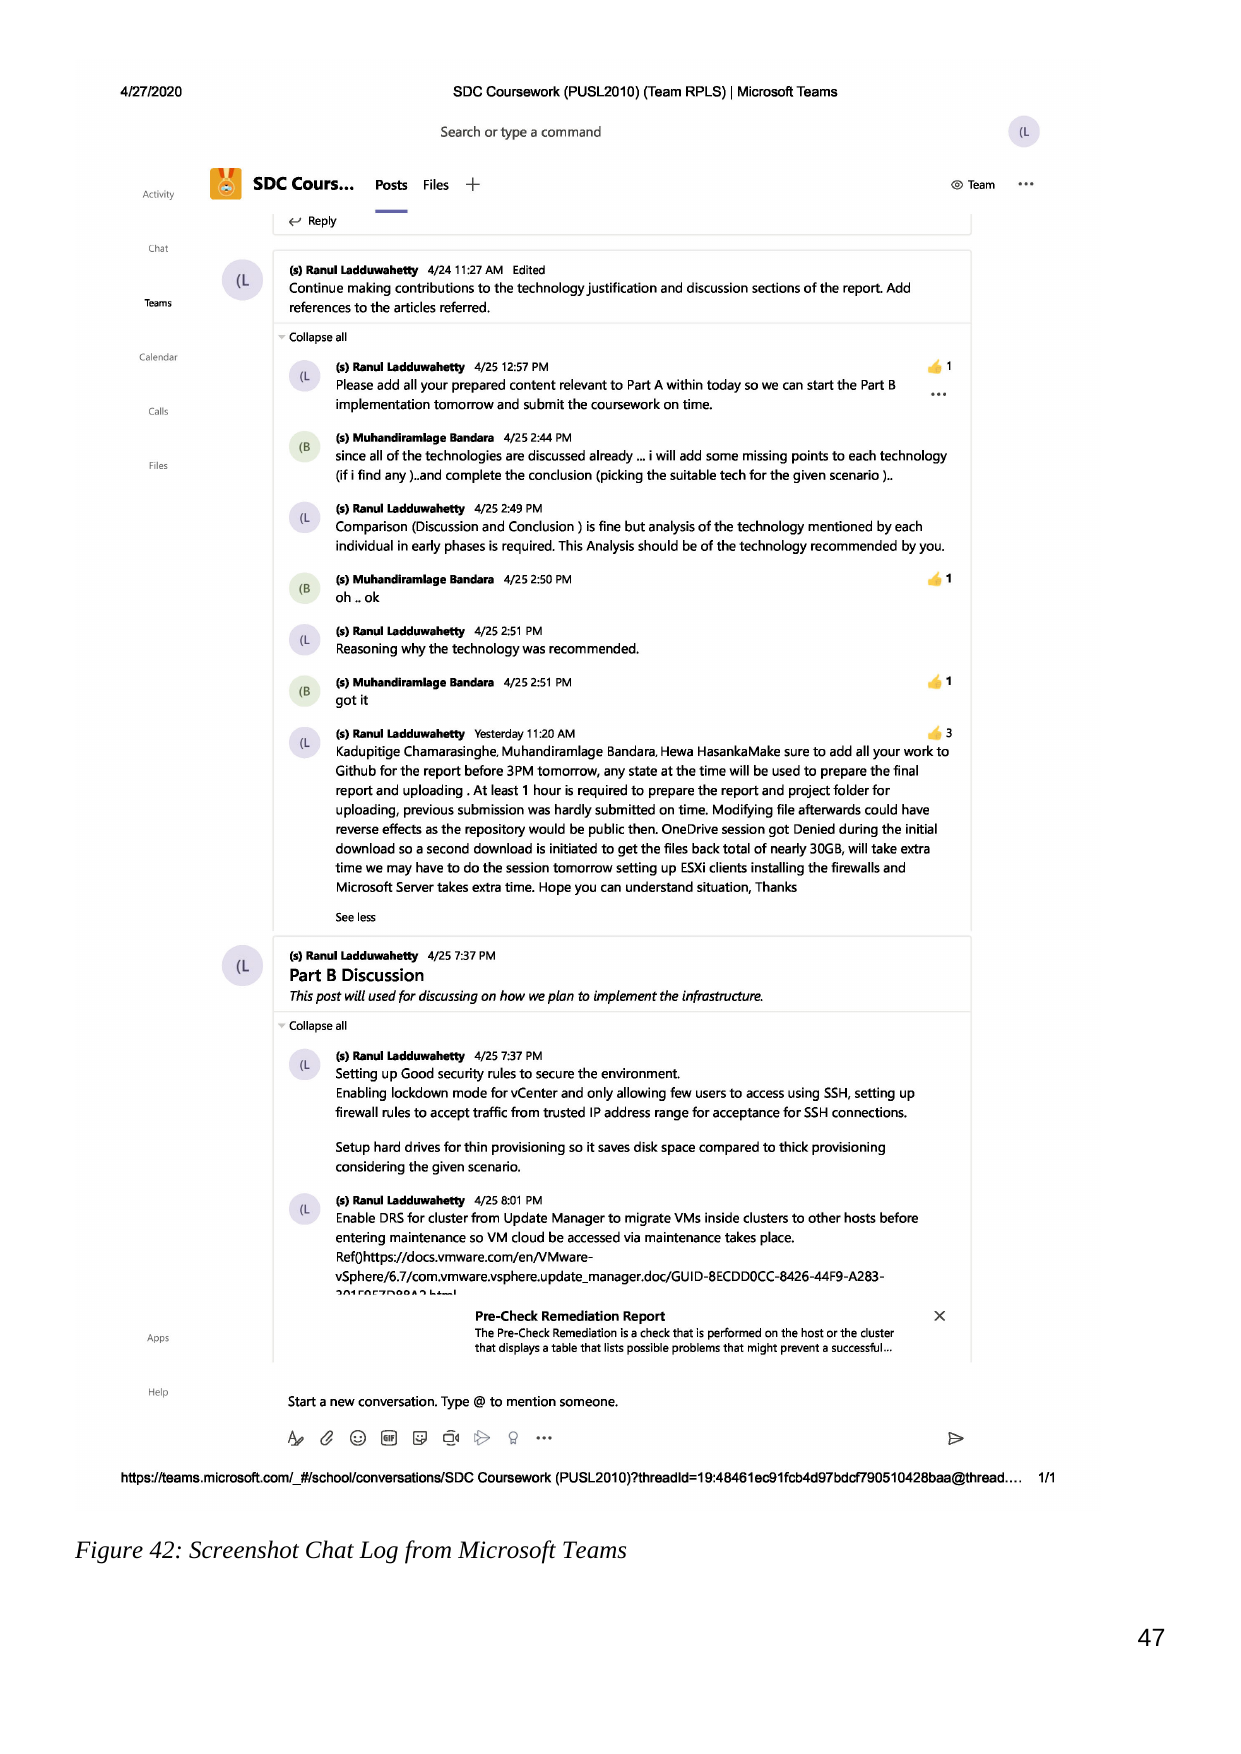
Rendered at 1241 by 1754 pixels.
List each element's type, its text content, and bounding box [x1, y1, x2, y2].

picture [75, 59, 1102, 1511]
